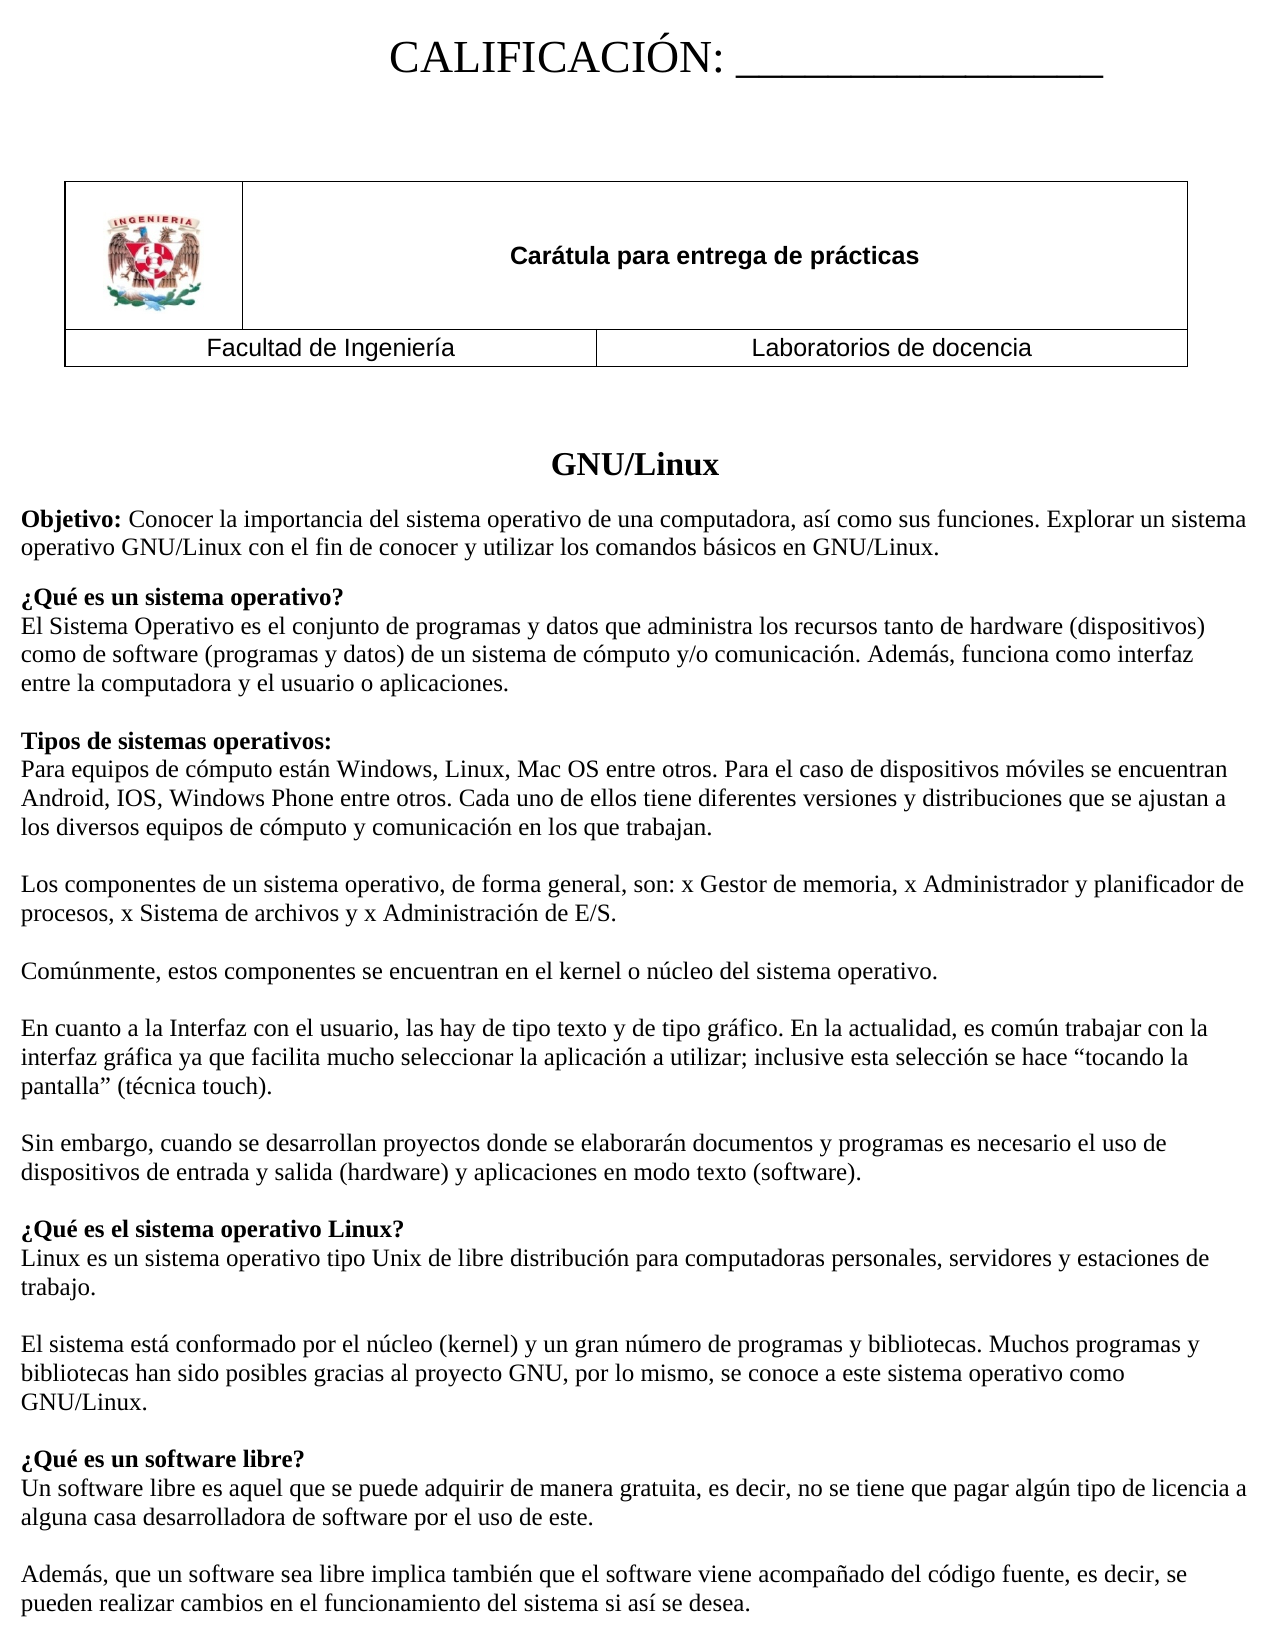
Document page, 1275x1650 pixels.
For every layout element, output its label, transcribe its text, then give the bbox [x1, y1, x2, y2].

text ¿Qué es un sistema operativo? [21, 582, 1249, 611]
table_header Carátula para entrega de prácticas [243, 182, 1187, 329]
text ¿Qué es el sistema operativo Linux? [21, 1214, 1249, 1243]
text CALIFICACIÓN: ________________ [389, 29, 1249, 82]
text GNU/Linux [21, 444, 1249, 483]
text Los componentes de un sistema operativo, de forma general, son: x Gestor de memoria, x Administrador y planificador de procesos, x Sistema de archivos y x Administración de E/S. [21, 869, 1249, 927]
text ¿Qué es un software libre? [21, 1444, 1249, 1473]
text Para equipos de cómputo están Windows, Linux, Mac OS entre otros. Para el caso de dispositivos móviles se encuentran Android, IOS, Windows Phone entre otros. Cada uno de ellos tiene diferentes versiones y distribuciones que se ajustan a los diversos equipos de cómputo y comunicación en los que trabajan. [21, 754, 1249, 841]
text Linux es un sistema operativo tipo Unix de libre distribución para computadoras personales, servidores y estaciones de trabajo. [21, 1243, 1249, 1301]
text Objetivo: Conocer la importancia del sistema operativo de una computadora, así como sus funciones. Explorar un sistema operativo GNU/Linux con el fin de conocer y utilizar los comandos básicos en GNU/Linux. [21, 504, 1249, 561]
text Además, que un software sea libre implica también que el software viene acompañado del código fuente, es decir, se pueden realizar cambios en el funcionamiento del sistema si así se desea. [21, 1559, 1249, 1617]
picture [103, 210, 204, 314]
text El sistema está conformado por el núcleo (kernel) y un gran número de programas y bibliotecas. Muchos programas y bibliotecas han sido posibles gracias al proyecto GNU, por lo mismo, se conoce a este sistema operativo como GNU/Linux. [21, 1329, 1249, 1416]
text Un software libre es aquel que se puede adquirir de manera gratuita, es decir, no se tiene que pagar algún tipo de licencia a alguna casa desarrolladora de software por el uso de este. [21, 1473, 1249, 1531]
table_cell Laboratorios de docencia [597, 330, 1187, 366]
text Tipos de sistemas operativos: [21, 726, 1249, 754]
table_cell Facultad de Ingeniería [66, 330, 596, 366]
text Comúnmente, estos componentes se encuentran en el kernel o núcleo del sistema operativo. [21, 956, 1249, 984]
table_header [66, 182, 242, 329]
text En cuanto a la Interfaz con el usuario, las hay de tipo texto y de tipo gráfico. En la actualidad, es común trabajar con la interfaz gráfica ya que facilita mucho seleccionar la aplicación a utilizar; inclusive esta selección se hace “tocando la pantalla” (técnica touch). [21, 1013, 1249, 1099]
text Sin embargo, cuando se desarrollan proyectos donde se elaborarán documentos y programas es necesario el uso de dispositivos de entrada y salida (hardware) y aplicaciones en modo texto (software). [21, 1128, 1249, 1186]
text El Sistema Operativo es el conjunto de programas y datos que administra los recursos tanto de hardware (dispositivos) como de software (programas y datos) de un sistema de cómputo y/o comunicación. Además, funciona como interfaz entre la computadora y el usuario o aplicaciones. [21, 611, 1249, 697]
